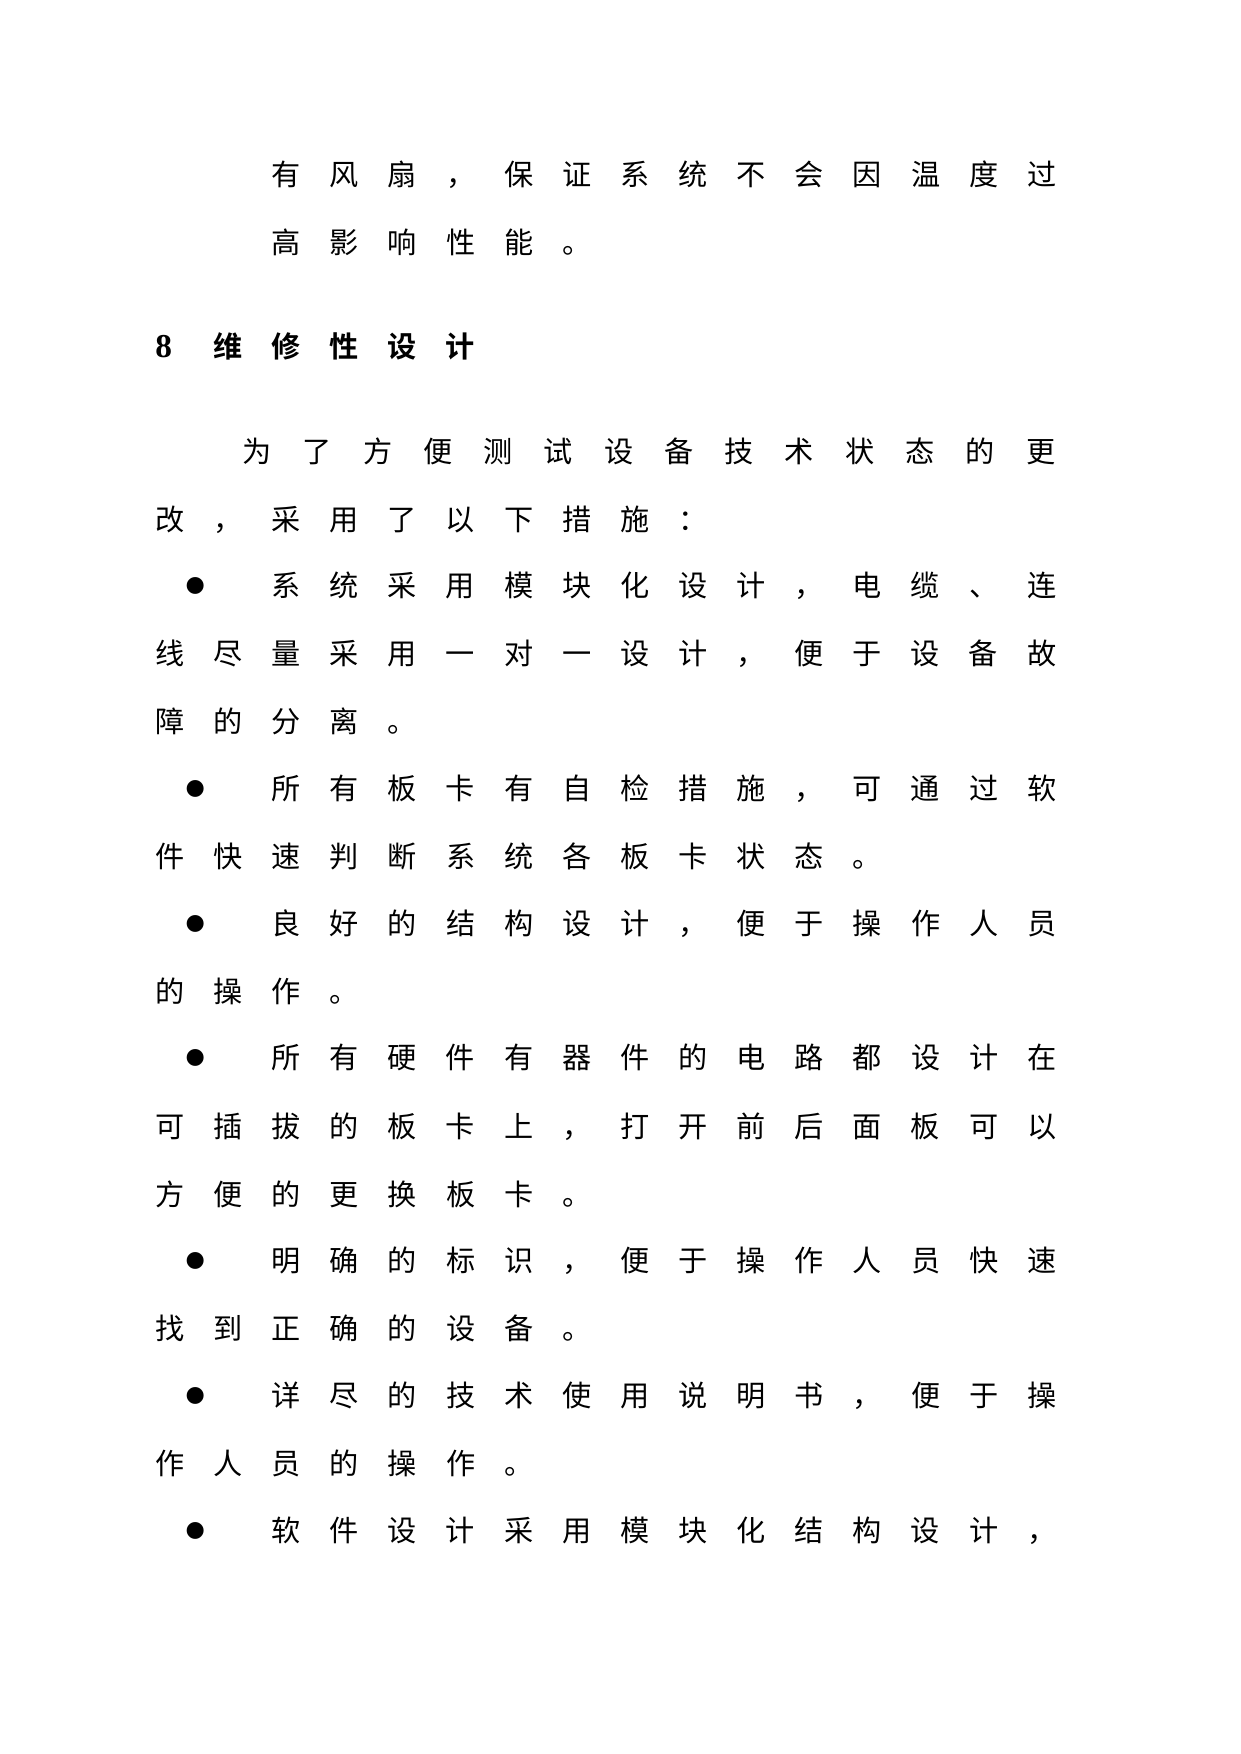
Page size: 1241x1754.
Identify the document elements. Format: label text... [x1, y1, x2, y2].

list 明确的标识，便于操作人员快速找到正确的设备。 [155, 1236, 1085, 1350]
subtitle 维修性设计 [155, 322, 1085, 368]
list 系统采用模块化设计，电缆、连线尽量采用一对一设计，便于设备故障的分离。 [155, 561, 1085, 743]
text 为了方便测试设备技术状态的更改，采用了以下措施： [155, 427, 1085, 540]
list 良好的结构设计，便于操作人员的操作。 [155, 899, 1085, 1012]
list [213, 150, 1085, 264]
list 详尽的技术使用说明书，便于操作人员的操作。 [155, 1371, 1085, 1484]
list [155, 1506, 1085, 1551]
list 所有板卡有自检措施，可通过软件快速判断系统各板卡状态。 [155, 764, 1085, 878]
list 所有硬件有器件的电路都设计在可插拔的板卡上，打开前后面板可以方便的更换板卡。 [155, 1033, 1085, 1215]
